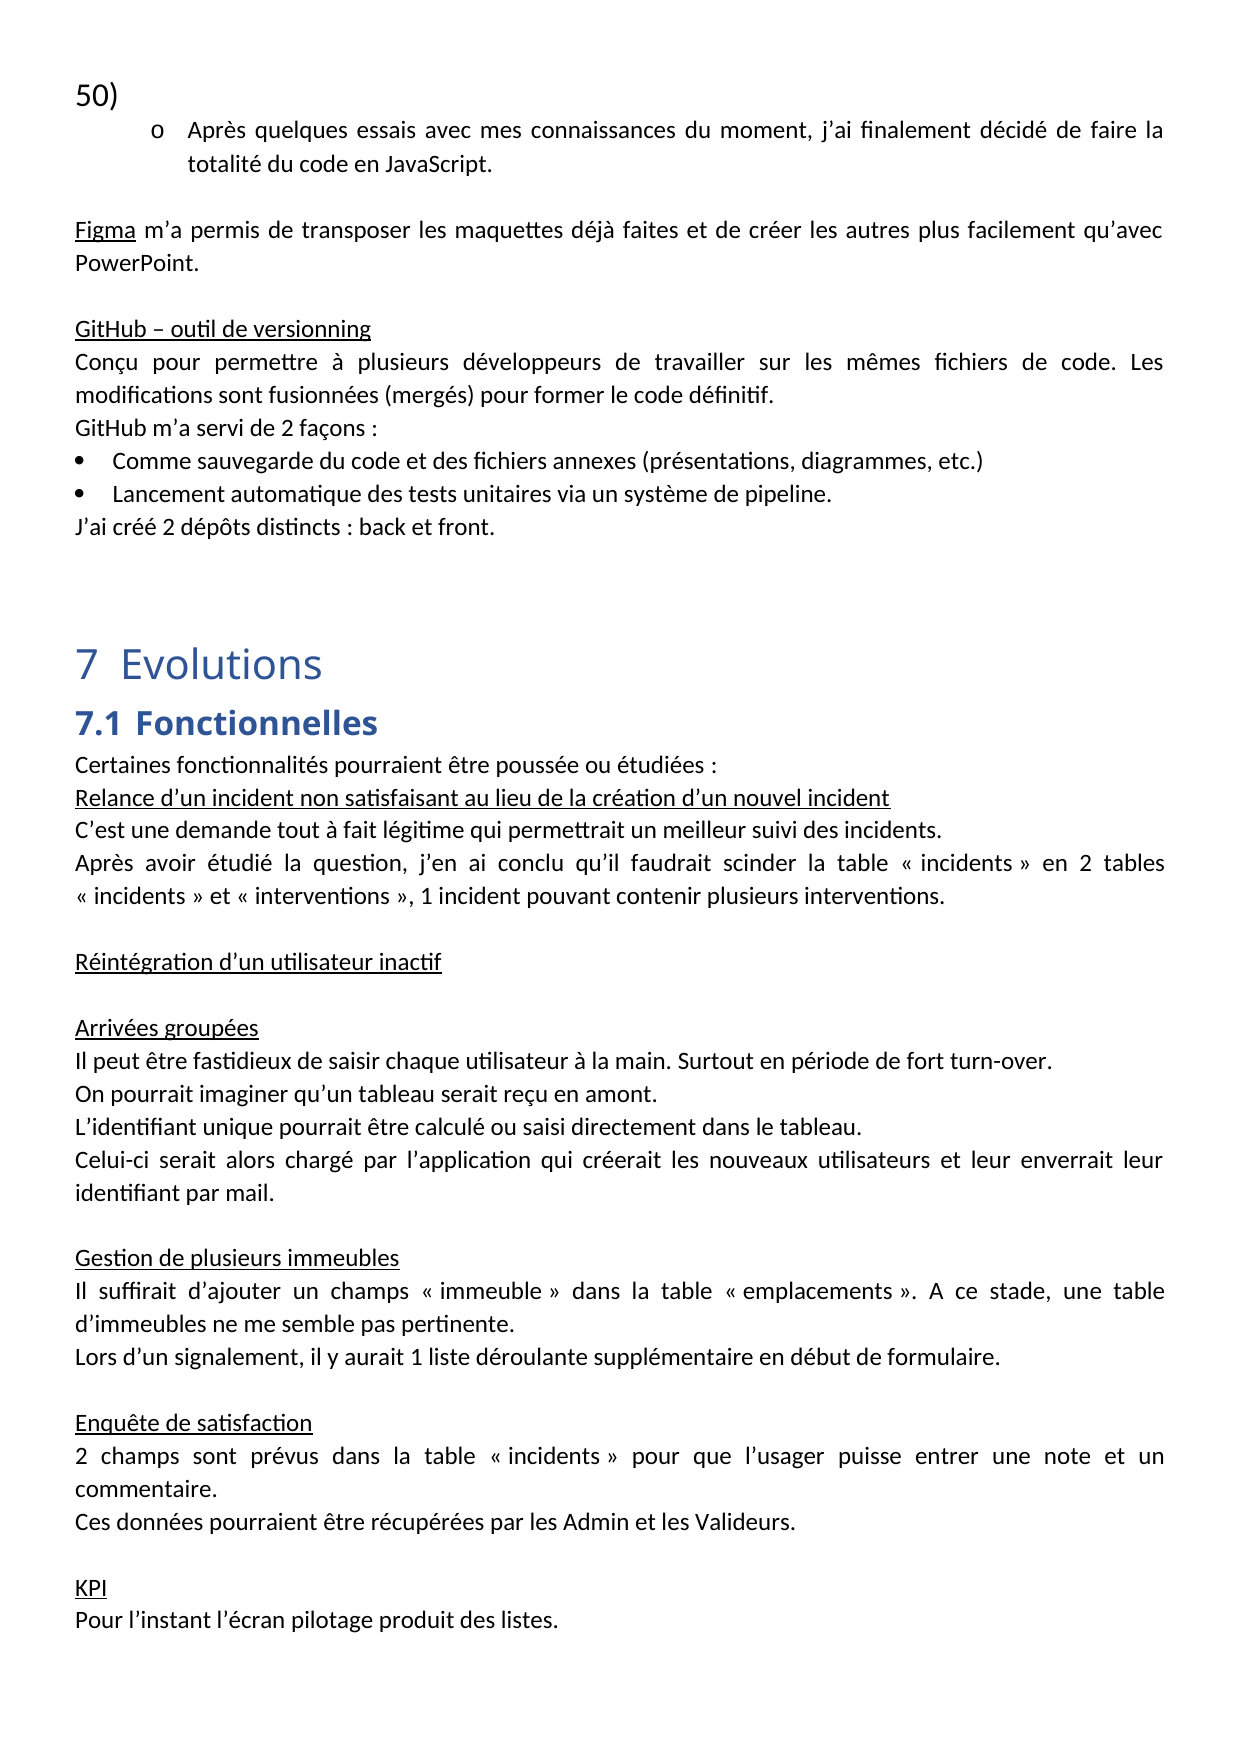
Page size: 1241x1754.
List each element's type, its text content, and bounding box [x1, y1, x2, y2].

text Figma m’a permis de transposer les maquettes déjà faites et de créer les autres plus facilement qu’avec PowerPoint. [75, 214, 1165, 278]
text KPI [75, 1572, 1165, 1602]
list Après quelques essais avec mes connaissances du moment, j’ai finalement décidé de faire la totalité du code en JavaScript. [150, 114, 1165, 179]
text Celui-ci serait alors chargé par l’application qui créerait les nouveaux utilisateurs et leur enverrait leur identifiant par mail. [75, 1144, 1165, 1207]
text C’est une demande tout à fait légitime qui permettrait un meilleur suivi des incidents. [75, 815, 1165, 845]
text Réintégration d’un utilisateur inactif [75, 946, 1165, 977]
text GitHub – outil de versionning [75, 313, 1165, 344]
text Lancement automatique des tests unitaires via un système de pipeline. [75, 478, 1165, 508]
text Ces données pourraient être récupérées par les Admin et les Valideurs. [75, 1506, 1165, 1536]
text On pourrait imaginer qu’un tableau serait reçu en amont. [75, 1078, 1165, 1108]
text Enquête de satisfaction [75, 1407, 1165, 1438]
text Certaines fonctionnalités pourraient être poussée ou étudiées : [75, 749, 1165, 779]
text 2 champs sont prévus dans la table « incidents » pour que l’usager puisse entrer une note et un commentaire. [75, 1440, 1165, 1503]
text Conçu pour permettre à plusieurs développeurs de travailler sur les mêmes fichiers de code. Les modifications sont fusionnées (mergés) pour former le code définitif. [75, 346, 1165, 409]
text Lors d’un signalement, il y aurait 1 liste déroulante supplémentaire en début de formulaire. [75, 1341, 1165, 1372]
text Comme sauvegarde du code et des fichiers annexes (présentations, diagrammes, etc.) [75, 445, 1165, 475]
list Relance d’un incident non satisfaisant au lieu de la création d’un nouvel incident [75, 782, 1165, 812]
subtitle Evolutions [75, 634, 1165, 691]
text Pour l’instant l’écran pilotage produit des listes. [75, 1605, 1165, 1635]
text J’ai créé 2 dépôts distincts : back et front. [75, 511, 1165, 541]
text Arrivées groupées [75, 1012, 1165, 1043]
text Il suffirait d’ajouter un champs « immeuble » dans la table « emplacements ». A ce stade, une table d’immeubles ne me semble pas pertinente. [75, 1276, 1165, 1339]
text GitHub m’a servi de 2 façons : [75, 412, 1165, 442]
text L’identifiant unique pourrait être calculé ou saisi directement dans le tableau. [75, 1111, 1165, 1141]
text Il peut être fastidieux de saisir chaque utilisateur à la main. Surtout en période de fort turn-over. [75, 1045, 1165, 1076]
subtitle Fonctionnelles [75, 700, 1165, 745]
text Gestion de plusieurs immeubles [75, 1243, 1165, 1273]
text Après avoir étudié la question, j’en ai conclu qu’il faudrait scinder la table « incidents » en 2 tables « incidents » et « interventions », 1 incident pouvant contenir plusieurs interventions. [75, 848, 1165, 911]
